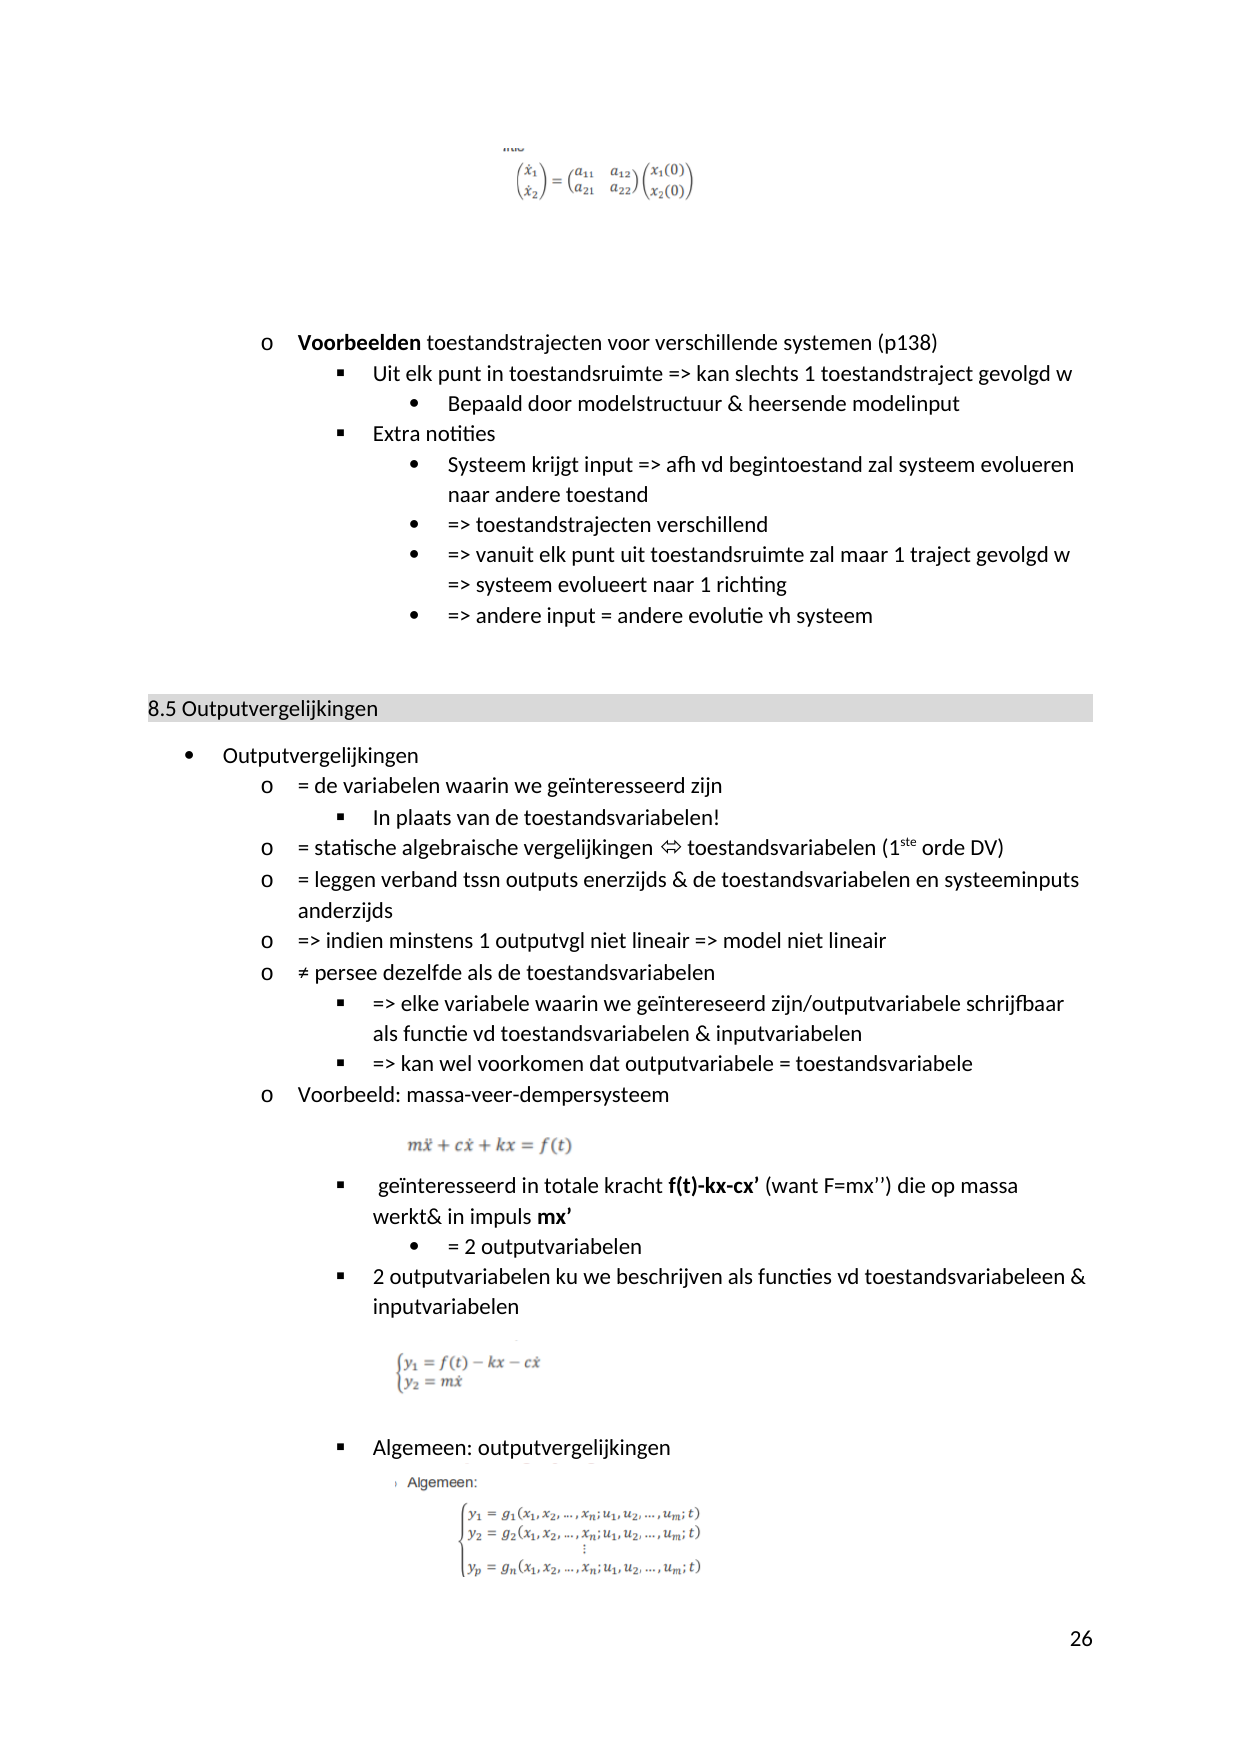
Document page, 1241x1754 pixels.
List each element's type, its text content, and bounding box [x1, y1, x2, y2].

list Bepaald door modelstructuur & heersende modelinput [410, 389, 1093, 417]
list = statische algebraische vergelijkingen toestandsvariabelen (1ste orde DV) [260, 833, 1093, 862]
list => kan wel voorkomen dat outputvariabele = toestandsvariabele [335, 1049, 1093, 1078]
list Outputvergelijkingen [185, 741, 1093, 769]
list ≠ persee dezelfde als de toestandsvariabelen [260, 958, 1093, 987]
list geïnteresseerd in totale kracht f(t)-kx-cx’ (want F=mx’’) die op massa werkt& in impuls mx’ [335, 1172, 1093, 1230]
list => vanuit elk punt uit toestandsruimte zal maar 1 traject gevolgd w => systeem evolueert naar 1 richting [410, 540, 1093, 598]
list = 2 outputvariabelen [410, 1232, 1093, 1260]
list Extra notities [335, 419, 1093, 447]
list => indien minstens 1 outputvgl niet lineair => model niet lineair [260, 926, 1093, 955]
list In plaats van de toestandsvariabelen! [335, 803, 1093, 831]
text 8.5 Outputvergelijkingen [148, 694, 1093, 722]
list Voorbeeld: massa-veer-dempersysteem [260, 1080, 1093, 1109]
list = de variabelen waarin we geïnteresseerd zijn [260, 772, 1093, 801]
list => andere input = andere evolutie vh systeem [410, 601, 1093, 629]
list => toestandstrajecten verschillend [410, 510, 1093, 538]
list = leggen verband tssn outputs enerzijds & de toestandsvariabelen en systeeminputs anderzijds [260, 865, 1093, 924]
picture [364, 1340, 576, 1412]
list 2 outputvariabelen ku we beschrijven als functies vd toestandsvariabeleen & inputvariabelen [335, 1262, 1093, 1321]
picture [395, 1463, 730, 1577]
list Algemeen: outputvergelijkingen [335, 1433, 1093, 1461]
picture [503, 148, 764, 213]
list Systeem krijgt input => afh vd begintoestand zal systeem evolueren naar andere toestand [410, 450, 1093, 508]
list Uit elk punt in toestandsruimte => kan slechts 1 toestandstraject gevolgd w [335, 359, 1093, 387]
picture [377, 1125, 599, 1158]
list => elke variabele waarin we geïntereseerd zijn/outputvariabele schrijfbaar als functie vd toestandsvariabelen & inputvariabelen [335, 989, 1093, 1047]
list Voorbeelden toestandstrajecten voor verschillende systemen (p138) [260, 328, 1093, 357]
